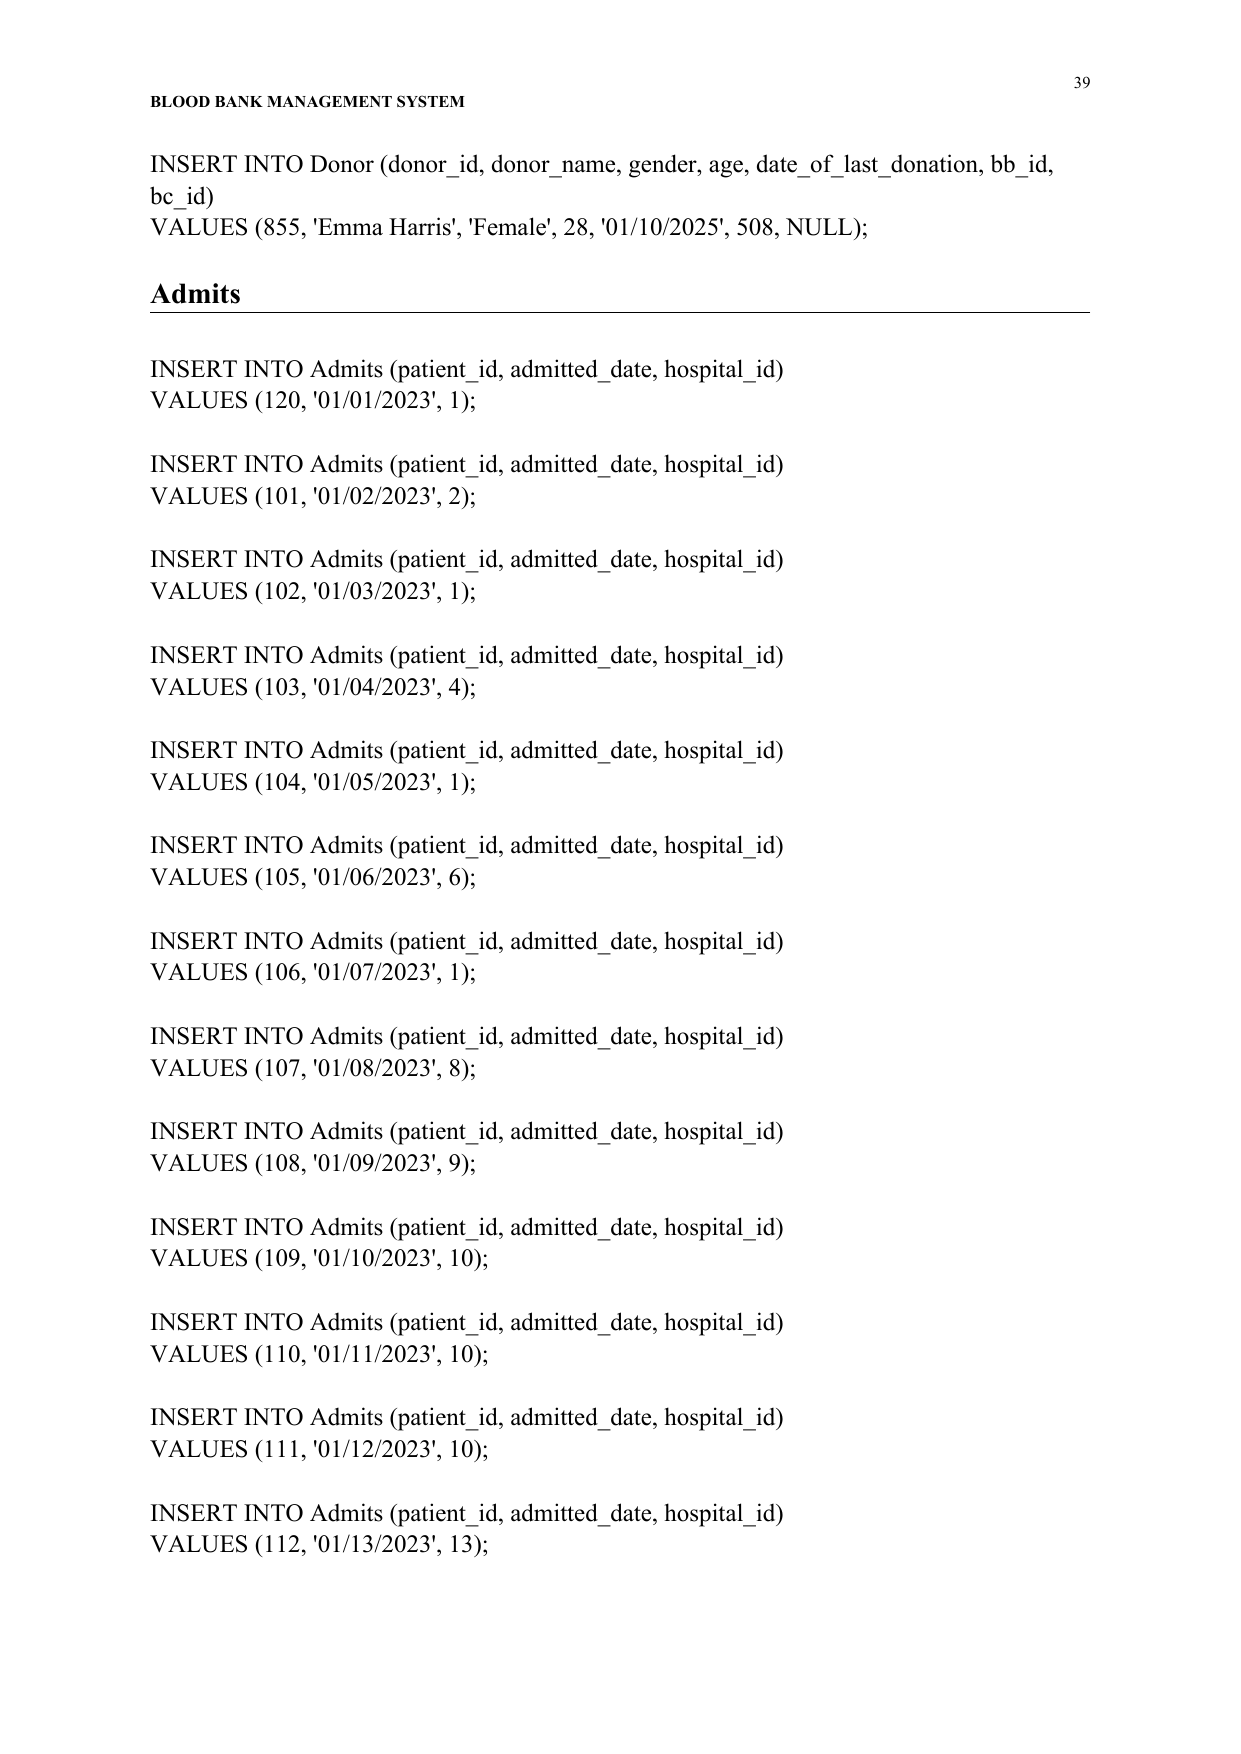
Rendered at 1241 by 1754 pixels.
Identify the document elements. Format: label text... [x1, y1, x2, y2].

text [150, 1403, 1090, 1431]
text INSERT INTO Admits (patient_id, admitted_date, hospital_id) [150, 927, 1090, 954]
text VALUES (109, '01/10/2023', 10); [150, 1244, 1090, 1272]
text INSERT INTO Admits (patient_id, admitted_date, hospital_id) [150, 1308, 1090, 1336]
text VALUES (103, '01/04/2023', 4); [150, 673, 1090, 700]
text VALUES (112, '01/13/2023', 13); [150, 1530, 1090, 1558]
text VALUES (107, '01/08/2023', 8); [150, 1054, 1090, 1082]
text INSERT INTO Admits (patient_id, admitted_date, hospital_id) [150, 450, 1090, 478]
text Admits [150, 277, 1090, 312]
text VALUES (111, '01/12/2023', 10); [150, 1435, 1090, 1463]
text INSERT INTO Admits (patient_id, admitted_date, hospital_id) [150, 355, 1090, 383]
text INSERT INTO Admits (patient_id, admitted_date, hospital_id) [150, 1022, 1090, 1050]
text VALUES (855, 'Emma Harris', 'Female', 28, '01/10/2025', 508, NULL); [150, 213, 1090, 241]
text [150, 150, 1090, 209]
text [150, 1499, 1090, 1526]
text INSERT INTO Admits (patient_id, admitted_date, hospital_id) [150, 1213, 1090, 1240]
text VALUES (110, '01/11/2023', 10); [150, 1340, 1090, 1367]
text INSERT INTO Admits (patient_id, admitted_date, hospital_id) [150, 1117, 1090, 1145]
text INSERT INTO Admits (patient_id, admitted_date, hospital_id) [150, 736, 1090, 764]
text INSERT INTO Admits (patient_id, admitted_date, hospital_id) [150, 641, 1090, 668]
text INSERT INTO Admits (patient_id, admitted_date, hospital_id) [150, 546, 1090, 573]
text INSERT INTO Admits (patient_id, admitted_date, hospital_id) [150, 831, 1090, 859]
text VALUES (108, '01/09/2023', 9); [150, 1149, 1090, 1177]
text VALUES (120, '01/01/2023', 1); [150, 387, 1090, 414]
text VALUES (101, '01/02/2023', 2); [150, 482, 1090, 510]
text VALUES (104, '01/05/2023', 1); [150, 768, 1090, 796]
text VALUES (105, '01/06/2023', 6); [150, 863, 1090, 891]
text VALUES (106, '01/07/2023', 1); [150, 958, 1090, 986]
text VALUES (102, '01/03/2023', 1); [150, 577, 1090, 605]
